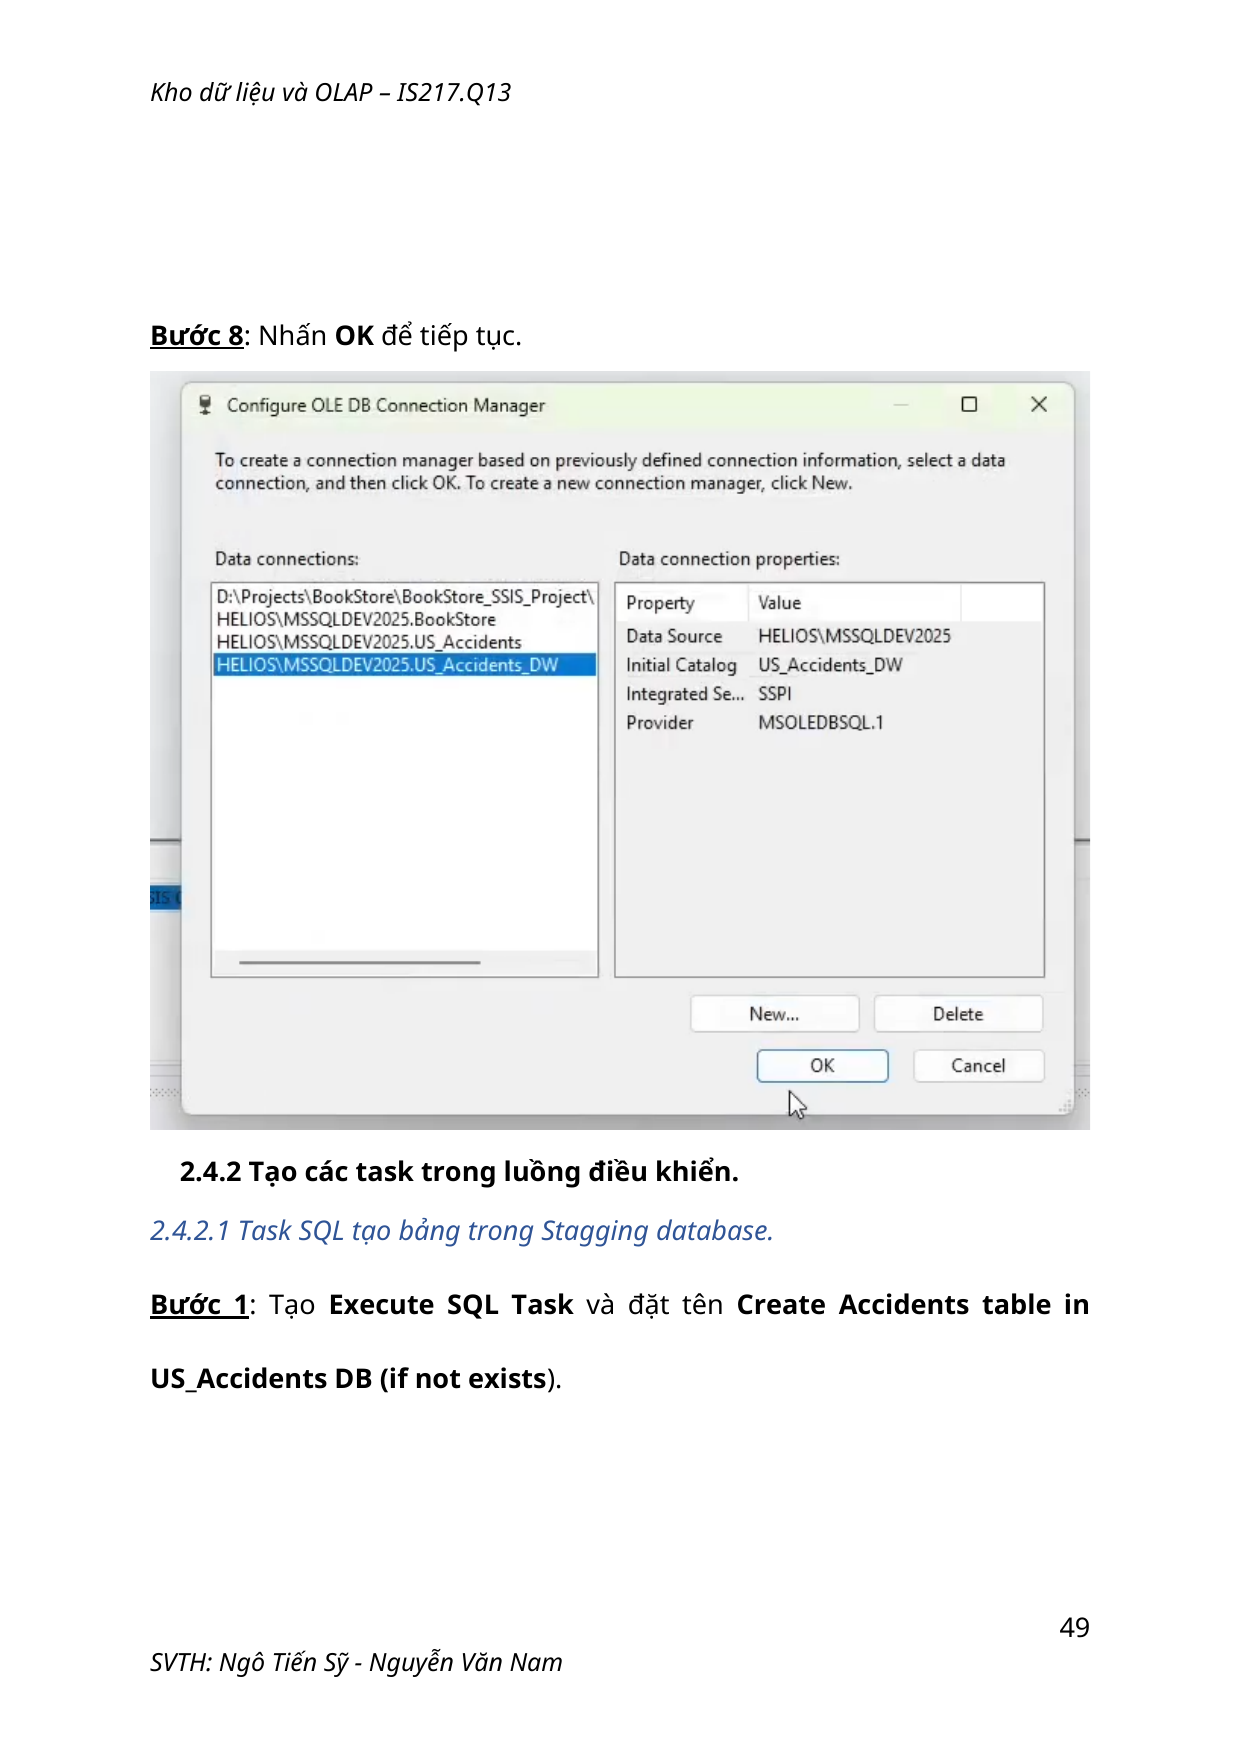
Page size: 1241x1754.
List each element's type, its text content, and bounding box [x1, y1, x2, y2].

subtitle 2.4.2 Tạo các task trong luồng điều khiển. [150, 1152, 1090, 1189]
subtitle 2.4.2.1 Task SQL tạo bảng trong Stagging database. [150, 1212, 1090, 1248]
text Bước 8: Nhấn OK để tiếp tục. [150, 316, 1090, 353]
picture [150, 371, 1091, 1130]
text Bước 1: Tạo Execute SQL Task và đặt tên Create Accidents table in US_Accidents DB (if not exists). [150, 1285, 1090, 1396]
